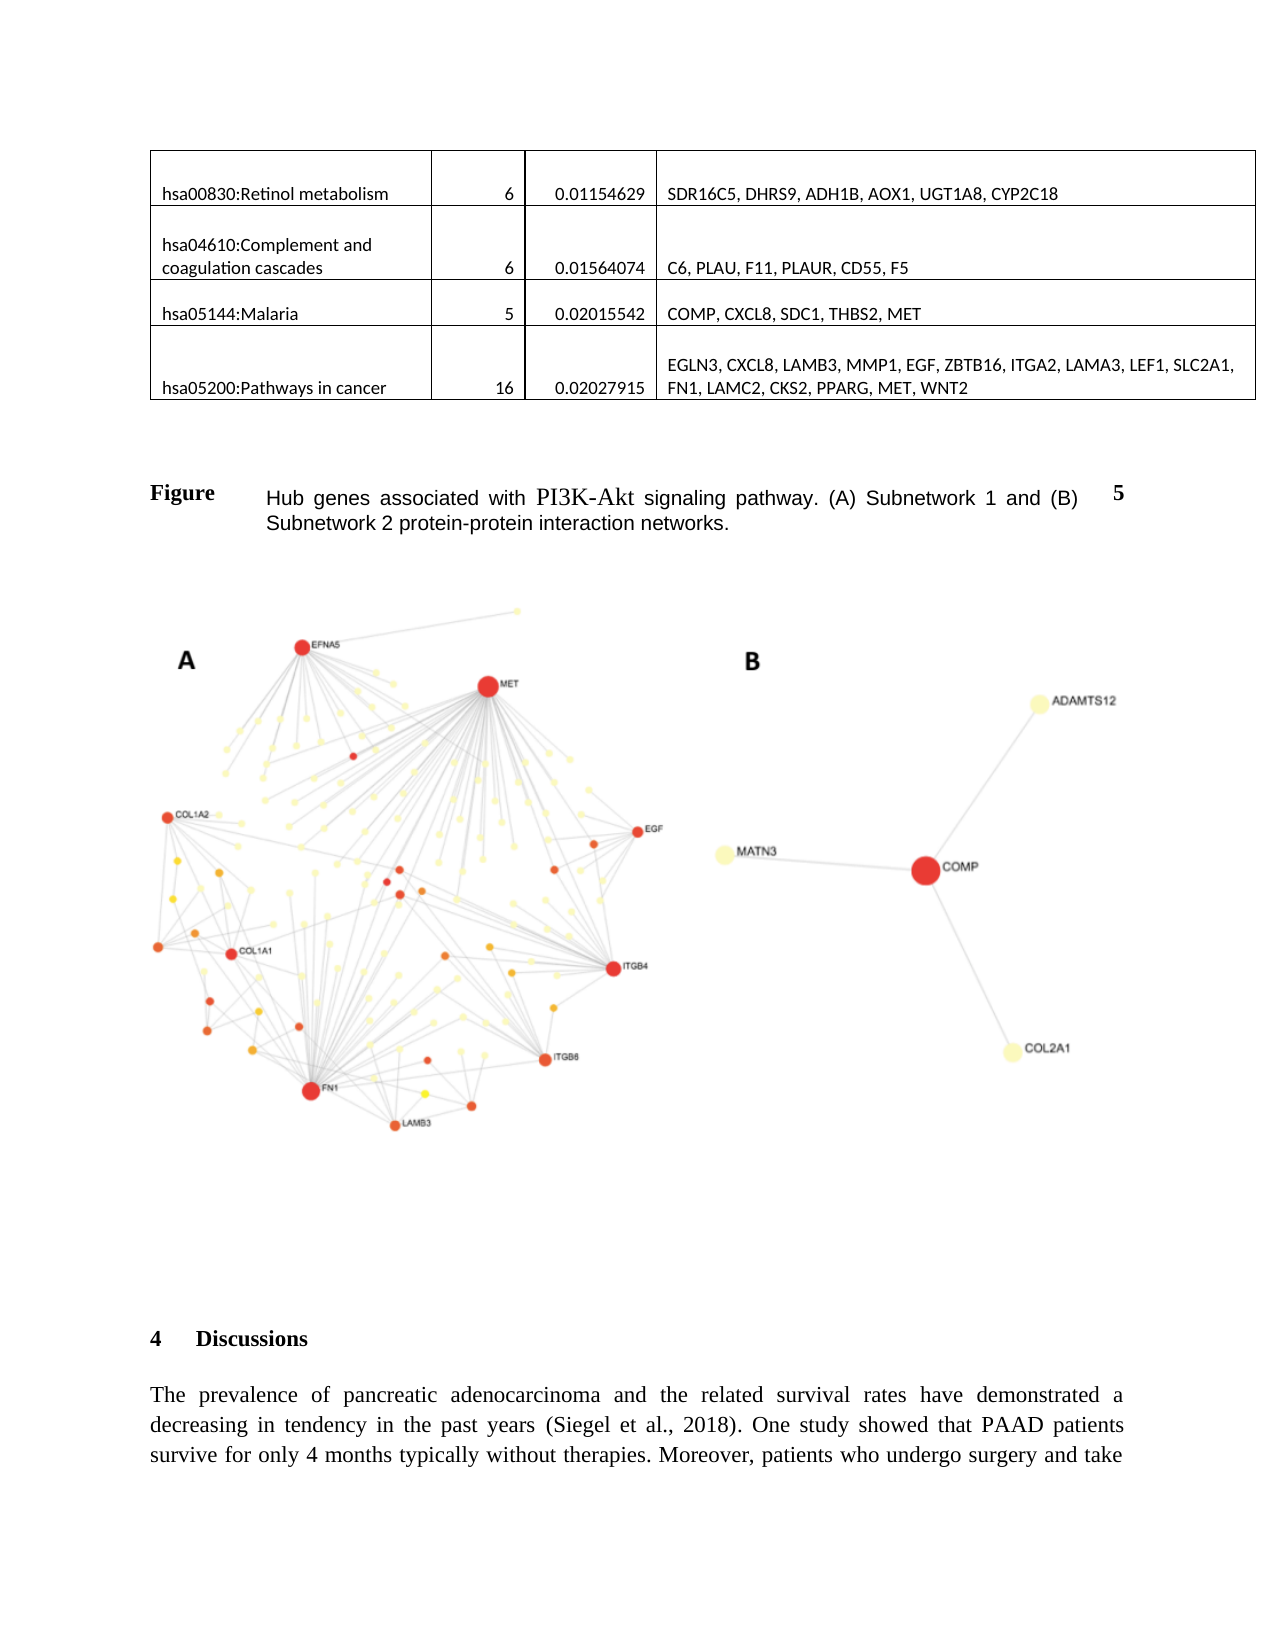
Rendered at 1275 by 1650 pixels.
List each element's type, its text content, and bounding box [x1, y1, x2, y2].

table_cell hsa04610:Complement and coagulation cascades [151, 206, 431, 279]
table_cell 0.01154629 [526, 151, 656, 205]
text 4 Discussions [150, 1325, 1125, 1352]
table_cell 0.02015542 [526, 280, 656, 325]
table_cell 0.02027915 [526, 326, 656, 399]
text Figure 5 [150, 479, 1125, 505]
table_cell 16 [432, 326, 524, 399]
table_cell 6 [432, 151, 524, 205]
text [150, 1381, 1125, 1468]
table_cell hsa00830:Retinol metabolism [151, 151, 431, 205]
table_cell 5 [432, 280, 524, 325]
table_cell EGLN3, CXCL8, LAMB3, MMP1, EGF, ZBTB16, ITGA2, LAMA3, LEF1, SLC2A1, FN1, LAMC2, CKS2, PPARG, MET, WNT2 [657, 326, 1255, 399]
table_cell COMP, CXCL8, SDC1, THBS2, MET [657, 280, 1255, 325]
table_cell 6 [432, 206, 524, 279]
table_cell C6, PLAU, F11, PLAUR, CD55, F5 [657, 206, 1255, 279]
table_cell 0.01564074 [526, 206, 656, 279]
table_cell hsa05144:Malaria [151, 280, 431, 325]
table_cell hsa05200:Pathways in cancer [151, 326, 431, 399]
table_cell SDR16C5, DHRS9, ADH1B, AOX1, UGT1A8, CYP2C18 [657, 151, 1255, 205]
